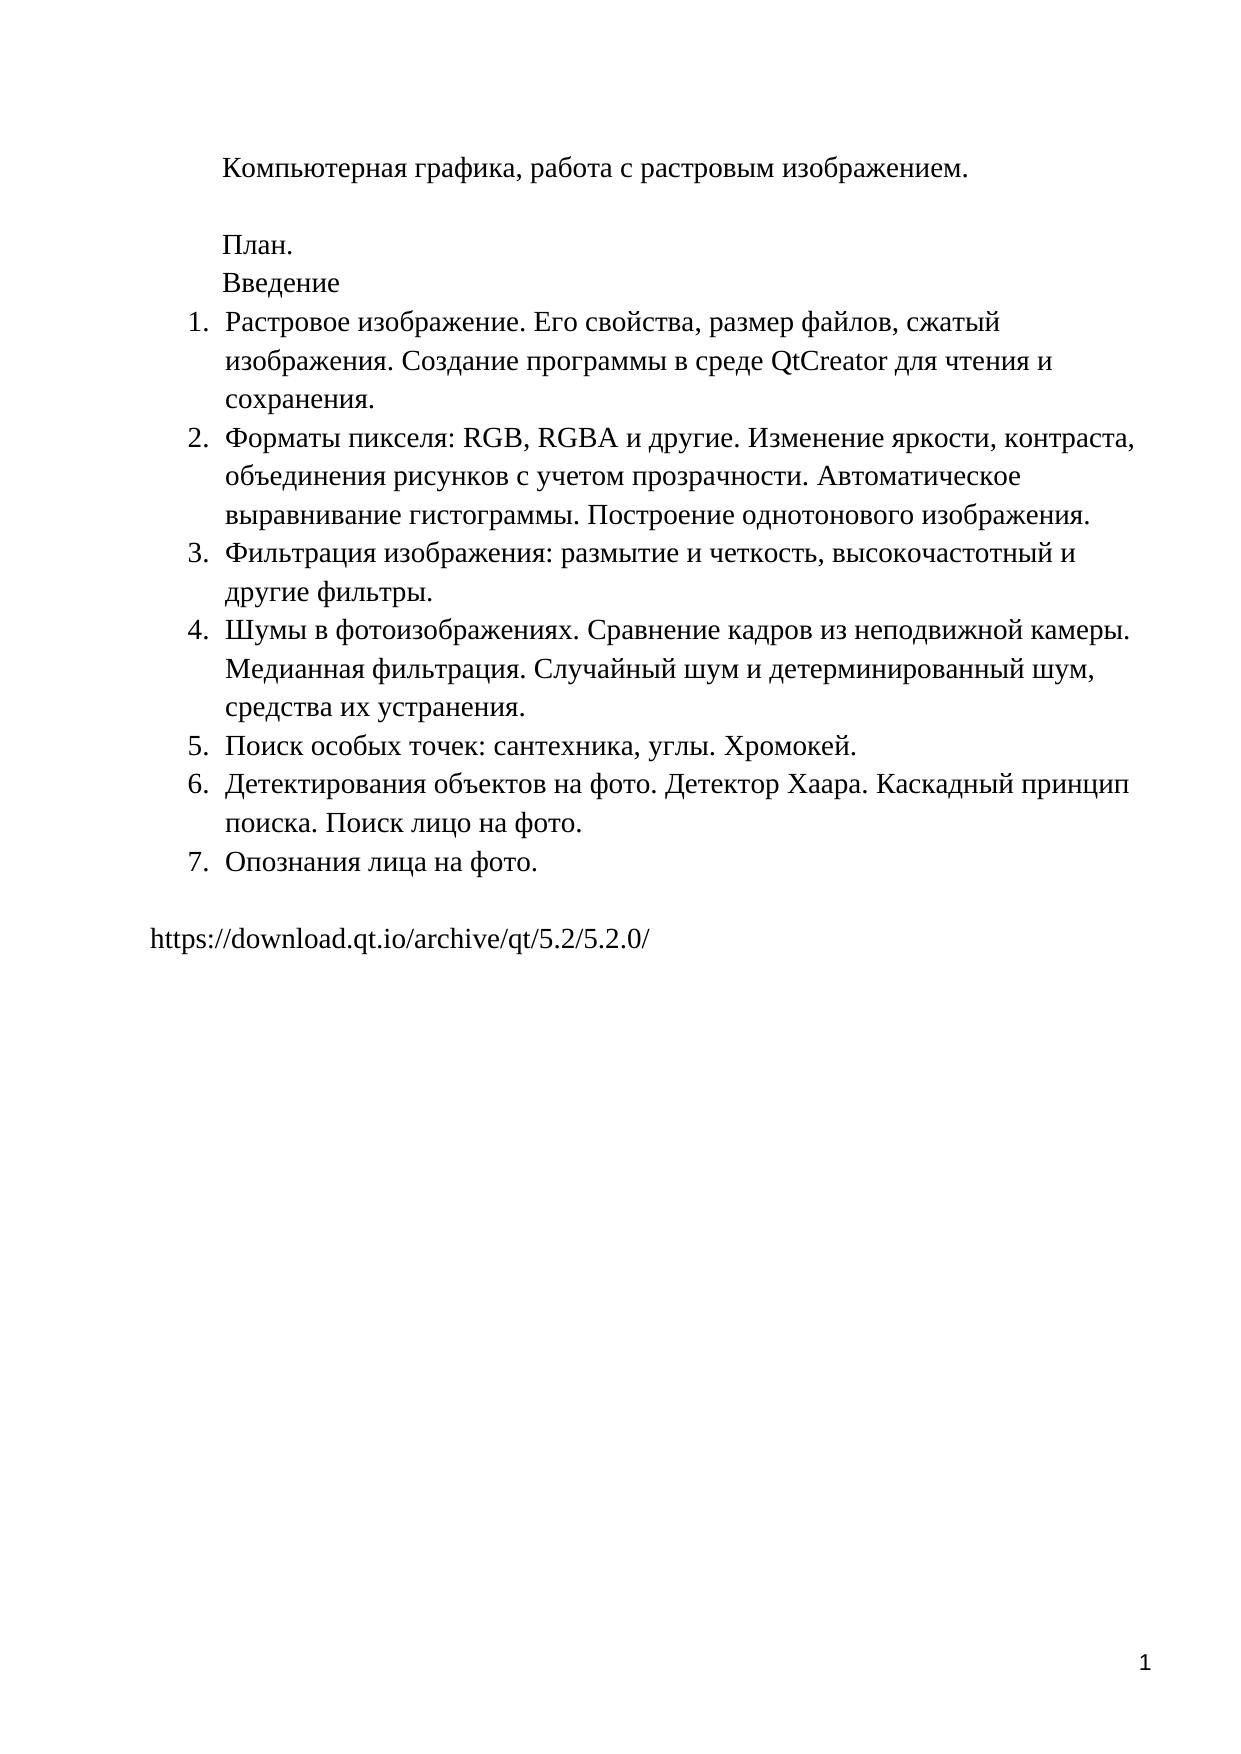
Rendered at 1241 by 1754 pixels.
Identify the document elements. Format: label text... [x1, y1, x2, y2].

text Компьютерная графика, работа с растровым изображением. [150, 150, 1151, 183]
list Опознания лица на фото. [187, 844, 1151, 877]
list Поиск особых точек: сантехника, углы. Хромокей. [187, 728, 1151, 762]
list Шумы в фотоизображениях. Сравнение кадров из неподвижной камеры. Медианная фильтрация. Случайный шум и детерминированный шум, средства их устранения. [187, 612, 1151, 723]
list Форматы пикселя: RGB, RGBA и другие. Изменение яркости, контраста, объединения рисунков с учетом прозрачности. Автоматическое выравнивание гистограммы. Построение однотонового изображения. [187, 420, 1151, 530]
text Введение [150, 266, 1151, 299]
list Растровое изображение. Его свойства, размер файлов, сжатый изображения. Создание программы в среде QtCreator для чтения и сохранения. [187, 304, 1151, 415]
text https://download.qt.io/archive/qt/5.2/5.2.0/ [150, 921, 1151, 954]
list Фильтрация изображения: размытие и четкость, высокочастотный и другие фильтры. [187, 535, 1151, 607]
list Детектирования объектов на фото. Детектор Хаара. Каскадный принцип поиска. Поиск лицо на фото. [187, 767, 1151, 839]
text План. [150, 227, 1151, 261]
